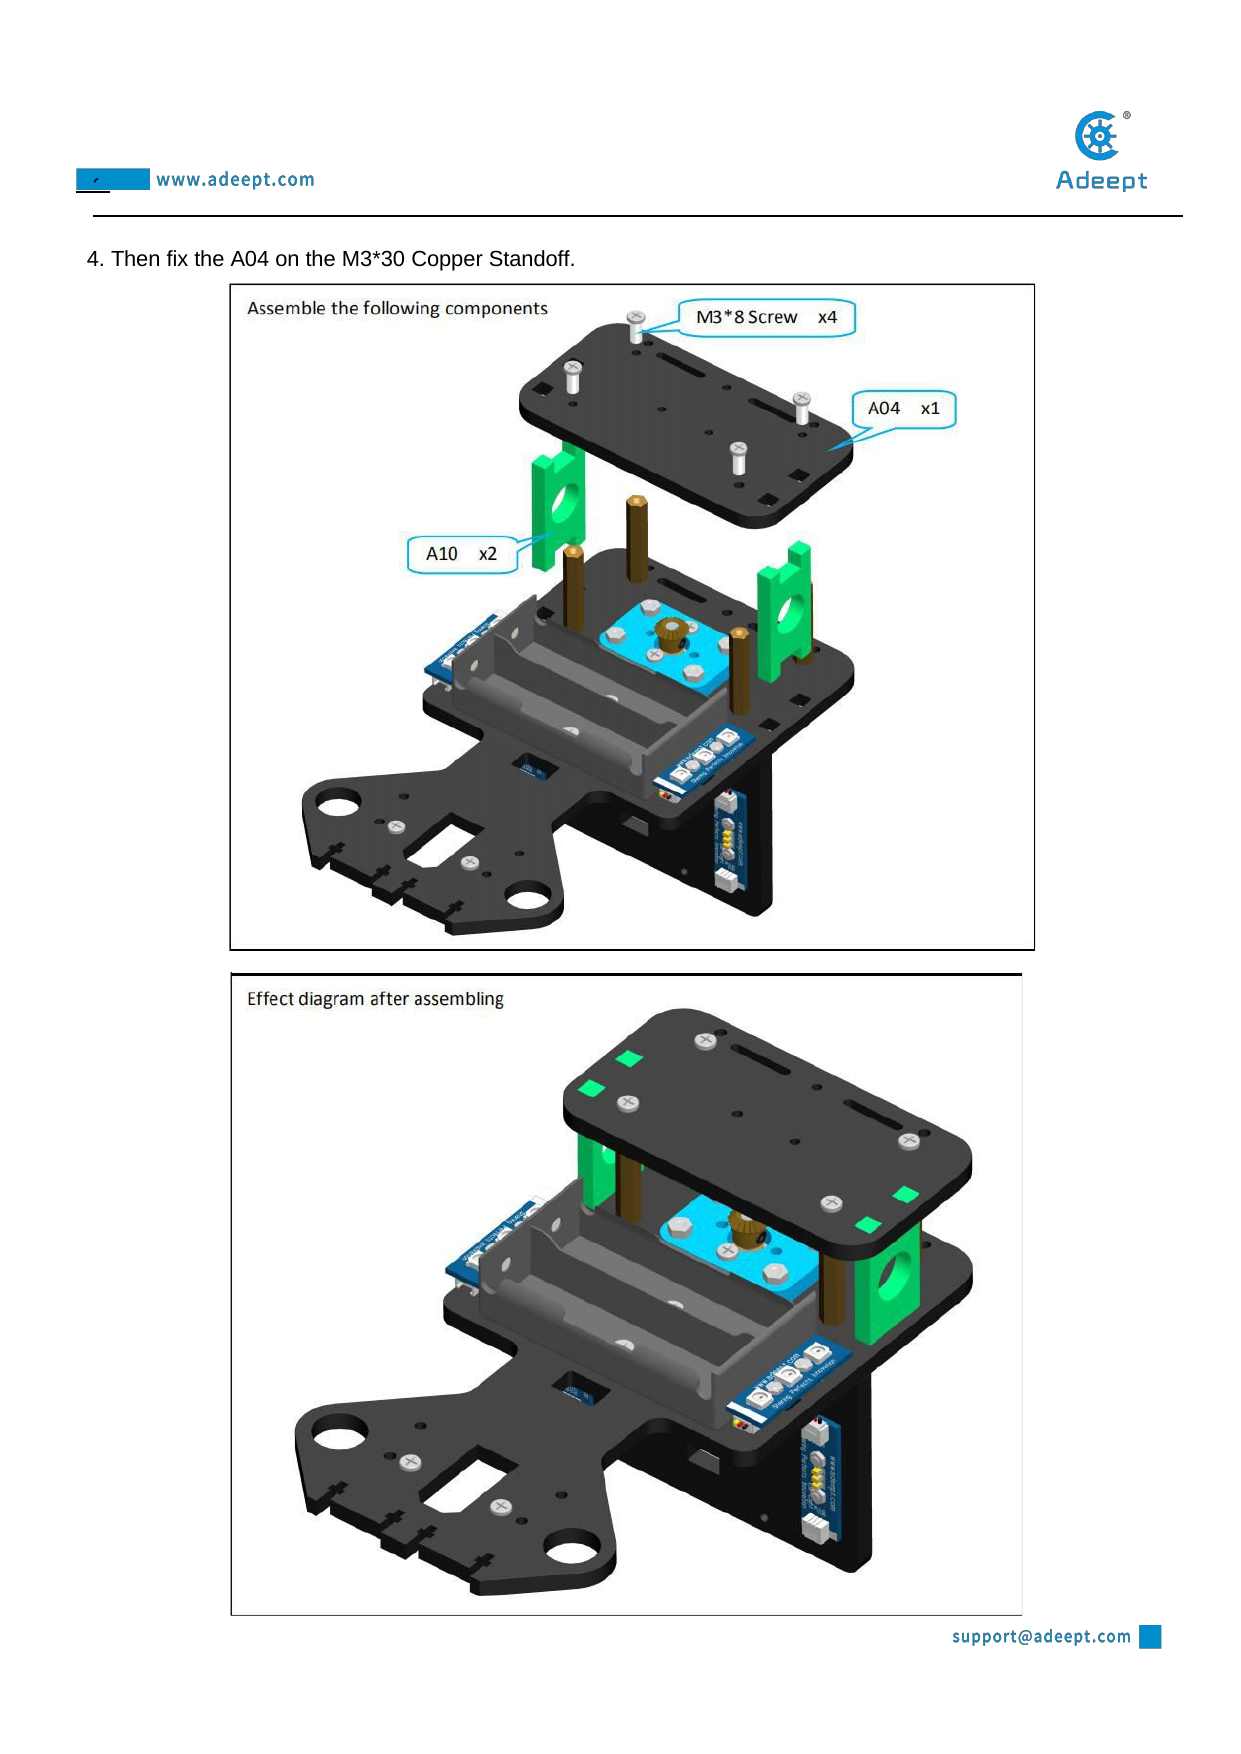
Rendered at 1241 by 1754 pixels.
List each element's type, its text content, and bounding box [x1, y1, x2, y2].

picture [1056, 111, 1147, 192]
list Then fix the A04 on the M3*30 Copper Standoff. [87, 246, 1178, 272]
picture [228, 282, 1036, 951]
picture [230, 972, 1023, 1616]
picture [75, 167, 343, 191]
picture [946, 1625, 1139, 1649]
